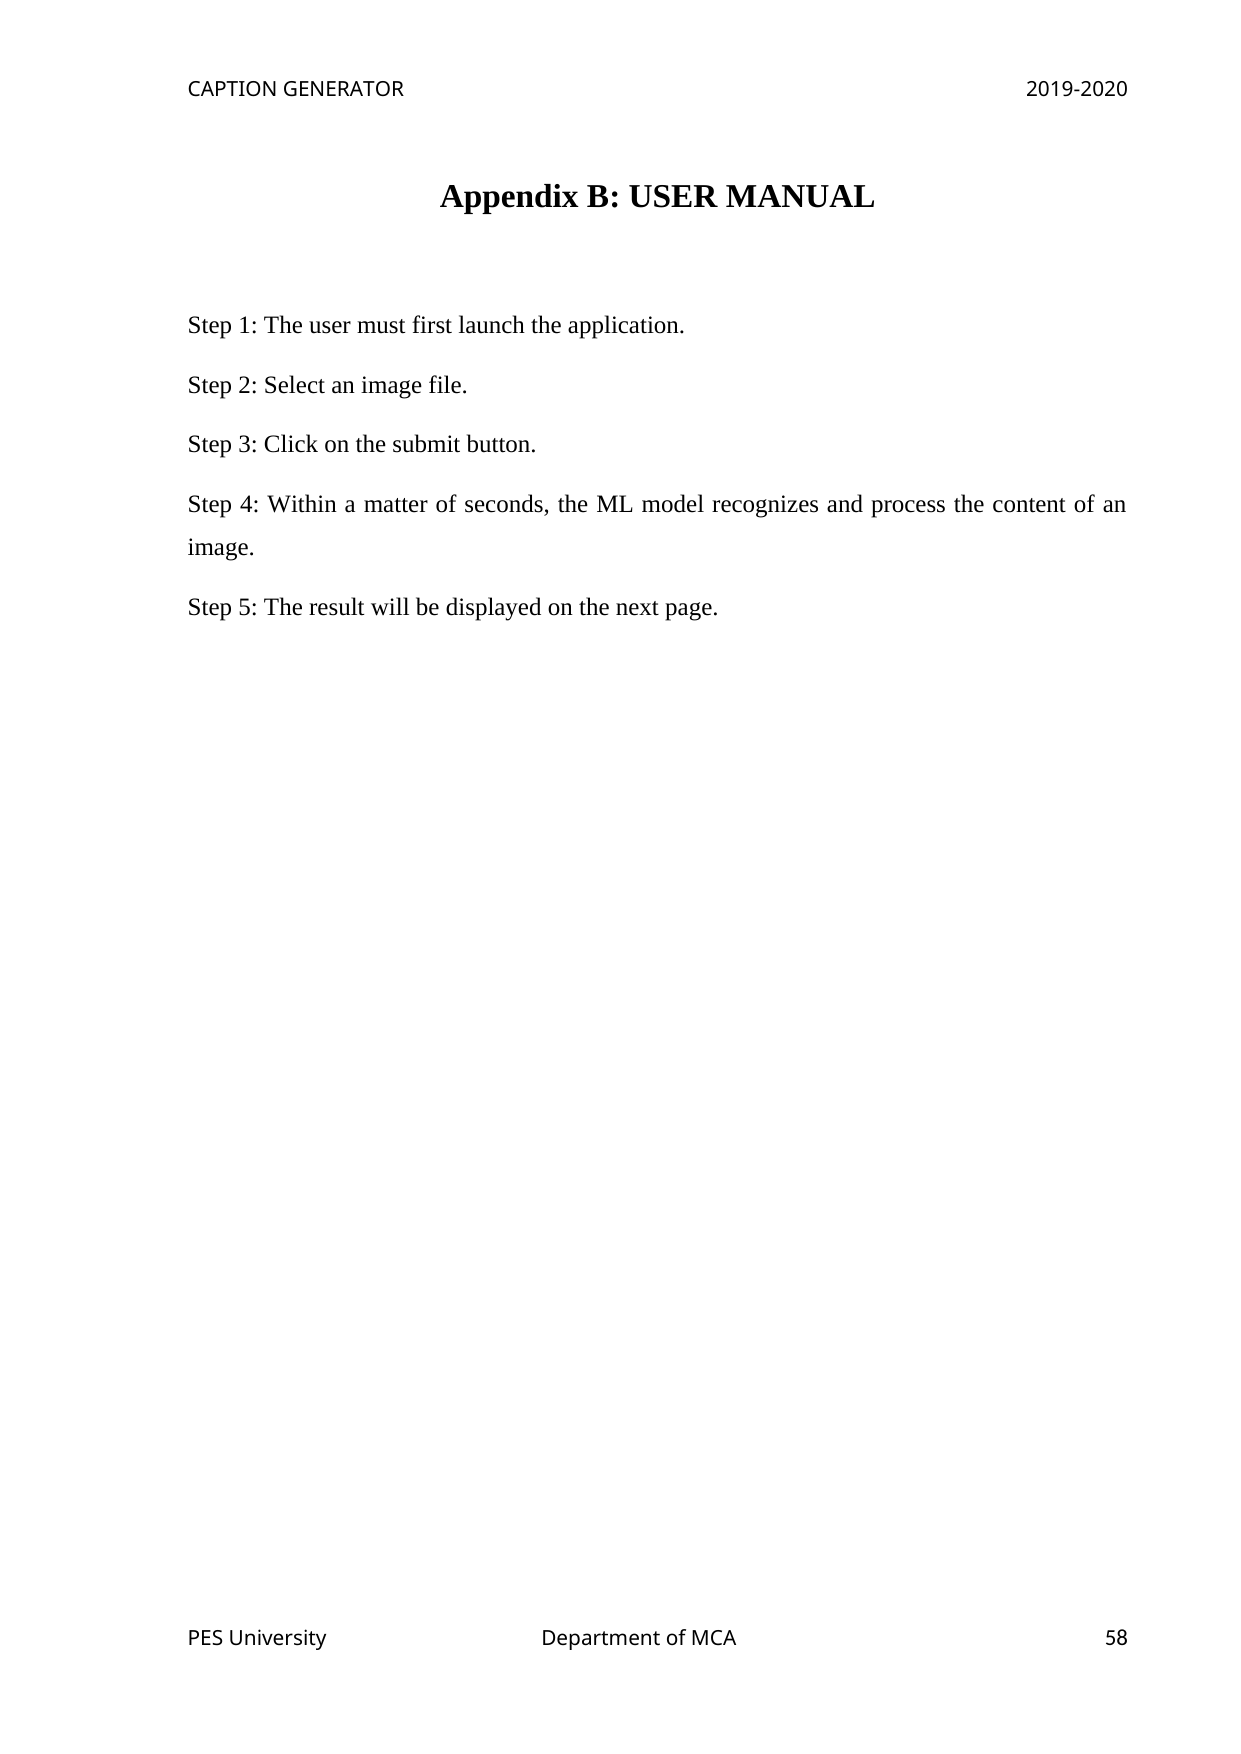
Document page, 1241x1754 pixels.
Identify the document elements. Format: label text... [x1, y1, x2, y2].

text Appendix B: USER MANUAL [187, 176, 1128, 214]
text Step 2: Select an image file. [187, 370, 1128, 398]
text Step 4: Within a matter of seconds, the ML model recognizes and process the content of an image. [187, 489, 1128, 561]
text Step 1: The user must first launch the application. [187, 310, 1128, 339]
text Step 5: The result will be displayed on the next page. [187, 592, 1128, 621]
text Step 3: Click on the submit button. [187, 429, 1128, 458]
